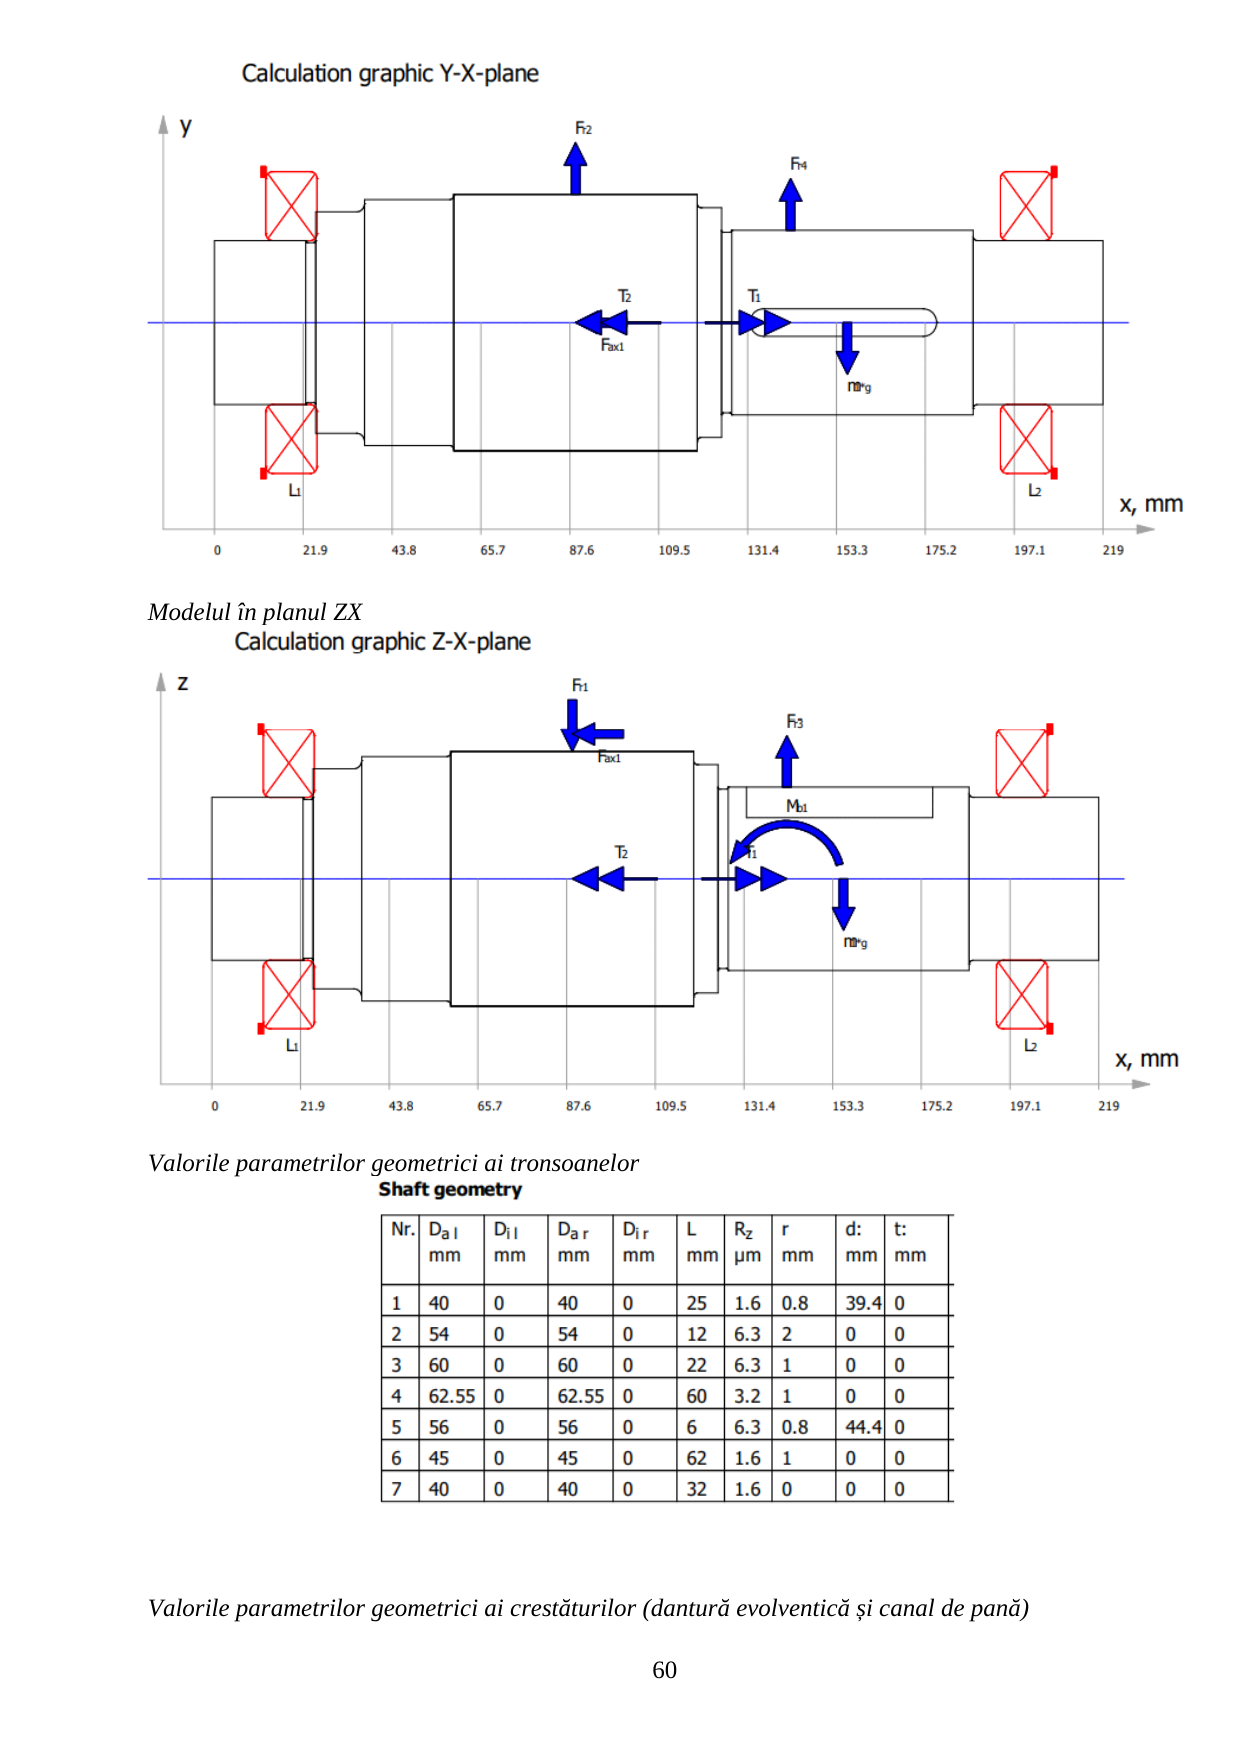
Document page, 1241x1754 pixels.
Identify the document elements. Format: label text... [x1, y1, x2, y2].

picture [147, 59, 1184, 569]
text Valorile parametrilor geometrici ai crestăturilor (dantură evolventică și canal de pană) [148, 1593, 1181, 1622]
picture [371, 1176, 958, 1507]
text Valorile parametrilor geometrici ai tronsoanelor [148, 1148, 1181, 1177]
text Modelul în planul ZX [148, 597, 1181, 625]
picture [147, 625, 1182, 1120]
